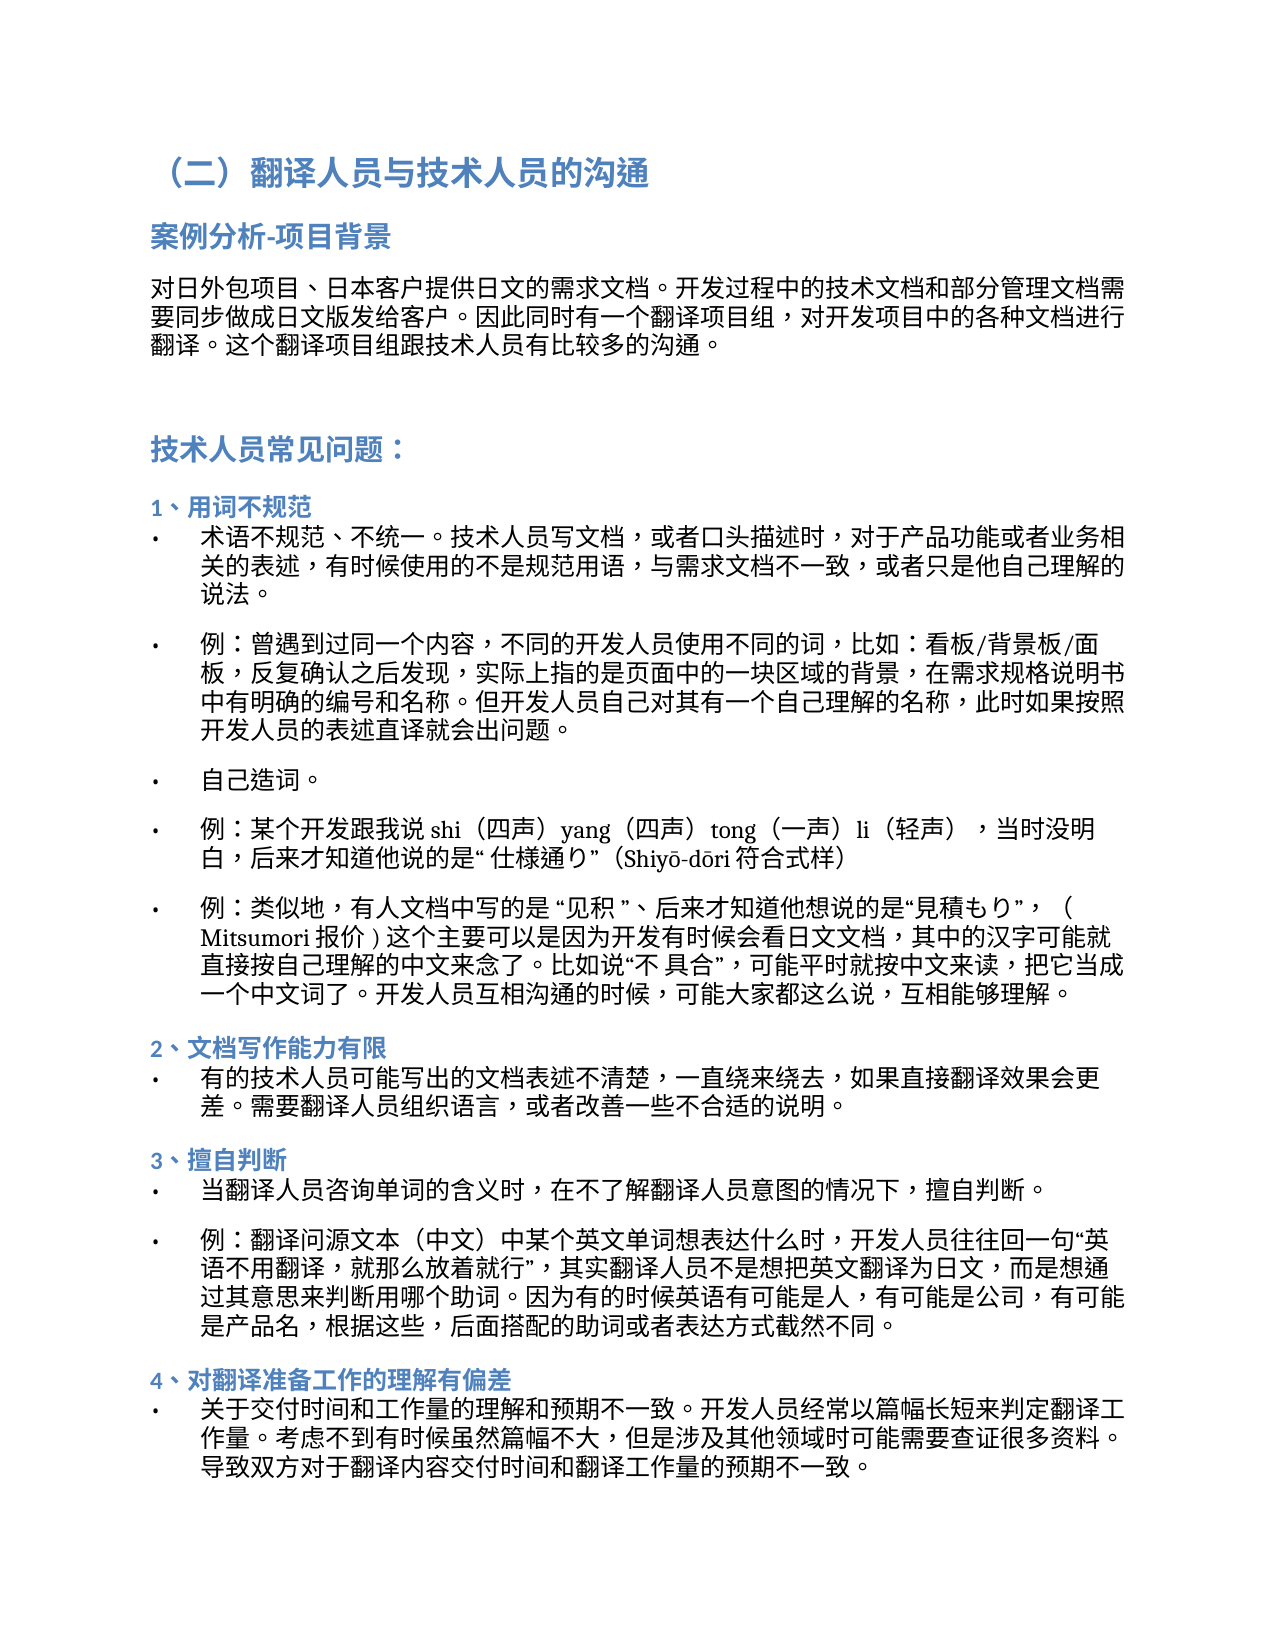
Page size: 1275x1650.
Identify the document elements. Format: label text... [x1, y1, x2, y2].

text 对日外包项目、日本客户提供日文的需求文档。开发过程中的技术文档和部分管理文档需要同步做成日文版发给客户。因此同时有一个翻译项目组，对开发项目中的各种文档进行翻译。这个翻译项目组跟技术人员有比较多的沟通。 [150, 275, 1125, 361]
list 有的技术人员可能写出的文档表述不清楚，一直绕来绕去，如果直接翻译效果会更差。需要翻译人员组织语言，或者改善一些不合适的说明。 [150, 1064, 1125, 1122]
list 例：曾遇到过同一个内容，不同的开发人员使用不同的词，比如：看板/背景板/面板，反复确认之后发现，实际上指的是页面中的一块区域的背景，在需求规格说明书中有明确的编号和名称。但开发人员自己对其有一个自己理解的名称，此时如果按照开发人员的表述直译就会出问题。 [150, 631, 1125, 746]
list 例：类似地，有人文档中写的是 “见积 ”、后来才知道他想说的是“見積もり”，（ Mitsumori 报价 ) 这个主要可以是因为开发有时候会看日文文档，其中的汉字可能就直接按自己理解的中文来念了。比如说“不 具合”，可能平时就按中文来读，把它当成一个中文词了。开发人员互相沟通的时候，可能大家都这么说，互相能够理解。 [150, 895, 1125, 1010]
list 例：某个开发跟我说 shi（四声）yang（四声）tong（一声）li（轻声），当时没明白，后来才知道他说的是“ 仕様通り”（Shiyō-dōri符合式样） [150, 816, 1125, 874]
list 关于交付时间和工作量的理解和预期不一致。开发人员经常以篇幅长短来判定翻译工作量。考虑不到有时候虽然篇幅不大，但是涉及其他领域时可能需要查证很多资料。导致双方对于翻译内容交付时间和翻译工作量的预期不一致。 [150, 1396, 1125, 1483]
subtitle 案例分析-项目背景 [150, 216, 1125, 256]
subtitle 3、擅自判断 [150, 1143, 1125, 1177]
subtitle 4、对翻译准备工作的理解有偏差 [150, 1362, 1125, 1396]
subtitle （二）翻译人员与技术人员的沟通 [150, 150, 1125, 195]
subtitle 技术人员常见问题： [150, 429, 1125, 469]
subtitle 1、用词不规范 [150, 490, 1125, 524]
list 例：翻译问源文本（中文）中某个英文单词想表达什么时，开发人员往往回一句“英语不用翻译，就那么放着就行”，其实翻译人员不是想把英文翻译为日文，而是想通过其意思来判断用哪个助词。因为有的时候英语有可能是人，有可能是公司，有可能是产品名，根据这些，后面搭配的助词或者表达方式截然不同。 [150, 1227, 1125, 1342]
list 自己造词。 [150, 767, 1125, 796]
subtitle 2、文档写作能力有限 [150, 1031, 1125, 1064]
list 当翻译人员咨询单词的含义时，在不了解翻译人员意图的情况下，擅自判断。 [150, 1177, 1125, 1206]
list 术语不规范、不统一。技术人员写文档，或者口头描述时，对于产品功能或者业务相关的表述，有时候使用的不是规范用语，与需求文档不一致，或者只是他自己理解的说法。 [150, 524, 1125, 610]
